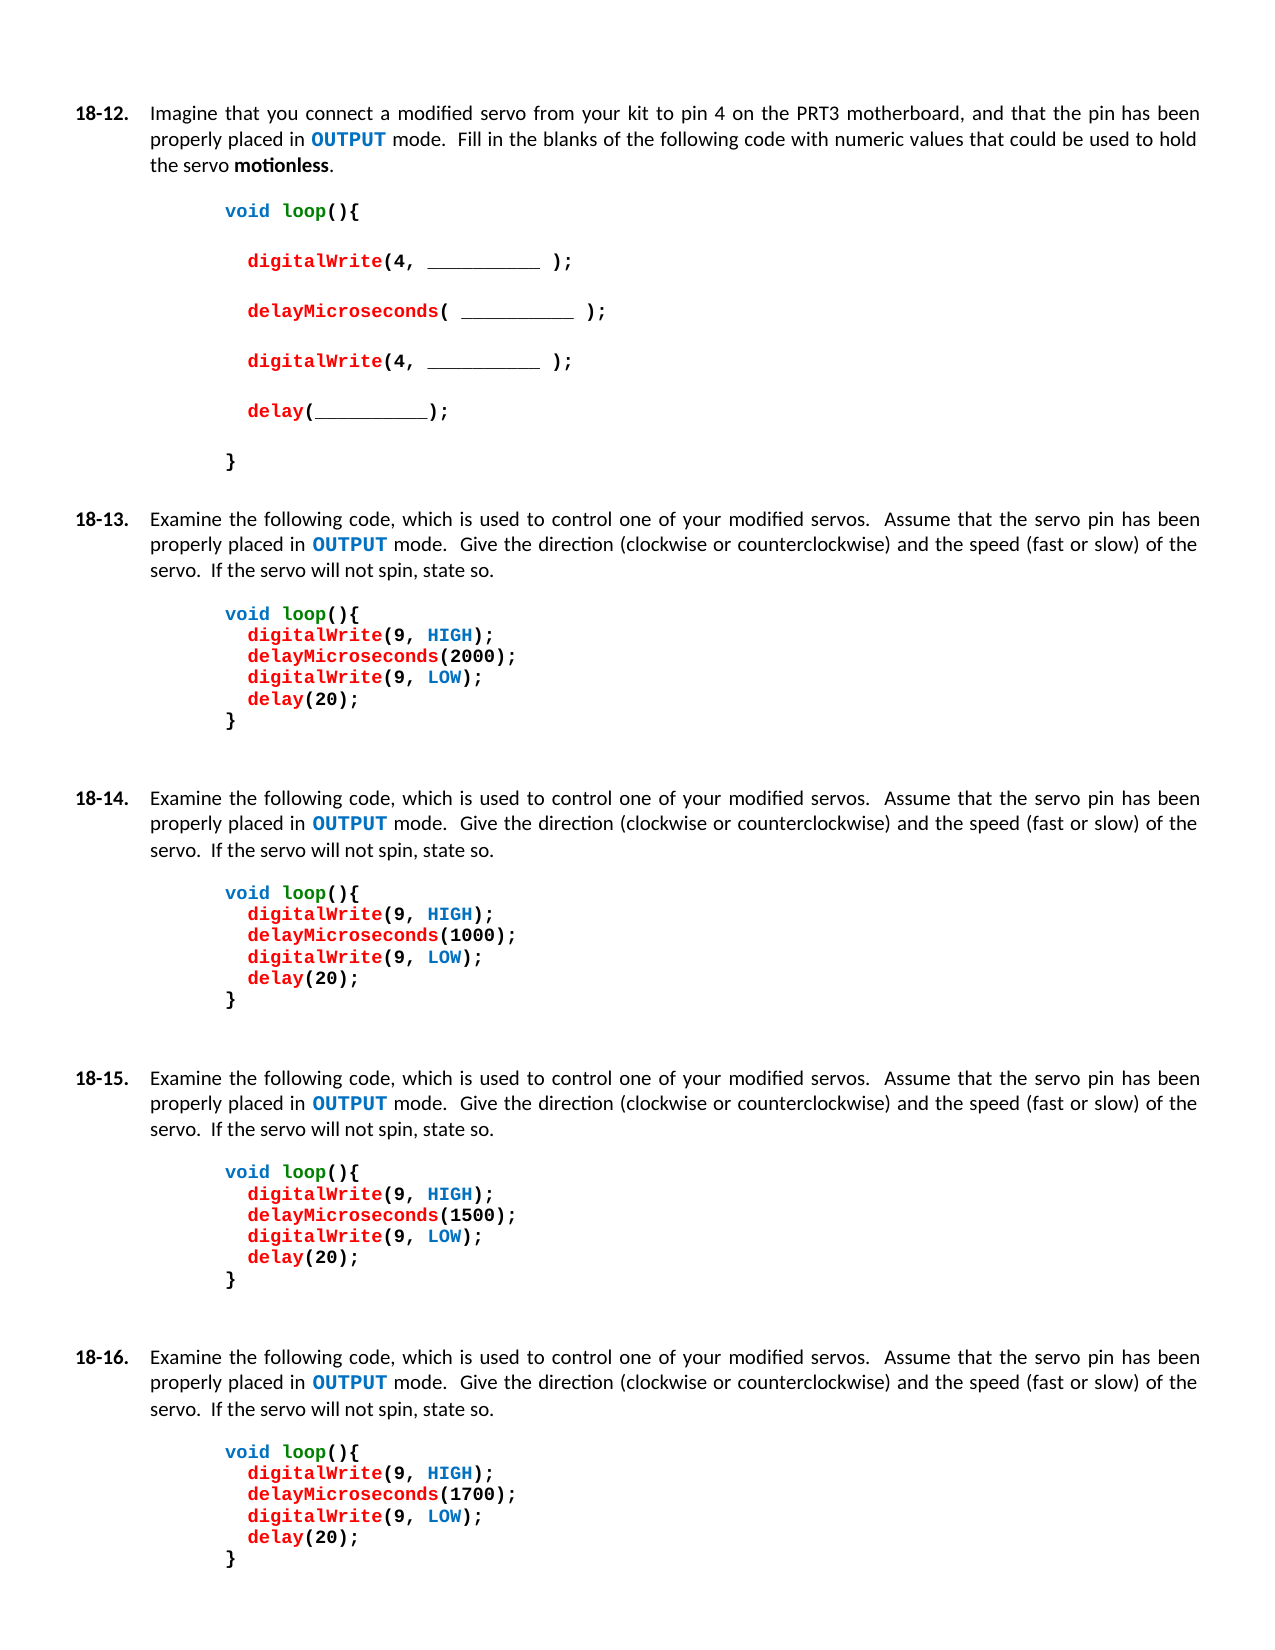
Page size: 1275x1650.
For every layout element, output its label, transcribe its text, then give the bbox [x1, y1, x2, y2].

text } [225, 1549, 1200, 1570]
text delay(__________); [225, 378, 1200, 428]
text delayMicroseconds(1500); [225, 1206, 1200, 1227]
text void loop(){ [225, 1443, 1200, 1464]
text delay(20); [225, 1528, 1200, 1549]
text void loop(){ [225, 1163, 1200, 1184]
text void loop(){ [225, 604, 1200, 626]
text digitalWrite(4, __________ ); [225, 228, 1200, 278]
text delayMicroseconds( __________ ); [225, 278, 1200, 328]
list Examine the following code, which is used to control one of your modified servos. Assume that the servo pin has been properly placed in OUTPUT mode. Give the direction (clockwise or counterclockwise) and the speed (fast or slow) of the servo. If the servo will not spin, state so. [75, 785, 1200, 862]
text digitalWrite(9, HIGH); [225, 1184, 1200, 1206]
text digitalWrite(9, HIGH); [225, 1464, 1200, 1485]
text } [225, 1269, 1200, 1291]
text delayMicroseconds(1000); [225, 926, 1200, 947]
list Examine the following code, which is used to control one of your modified servos. Assume that the servo pin has been properly placed in OUTPUT mode. Give the direction (clockwise or counterclockwise) and the speed (fast or slow) of the servo. If the servo will not spin, state so. [75, 506, 1200, 583]
text delay(20); [225, 1248, 1200, 1269]
text digitalWrite(9, HIGH); [225, 905, 1200, 926]
text digitalWrite(9, LOW); [225, 1227, 1200, 1248]
text void loop(){ [225, 884, 1200, 905]
text digitalWrite(9, LOW); [225, 947, 1200, 969]
text void loop(){ [225, 178, 1200, 228]
text delayMicroseconds(1700); [225, 1485, 1200, 1506]
text } [225, 990, 1200, 1011]
text digitalWrite(9, LOW); [225, 668, 1200, 689]
list Examine the following code, which is used to control one of your modified servos. Assume that the servo pin has been properly placed in OUTPUT mode. Give the direction (clockwise or counterclockwise) and the speed (fast or slow) of the servo. If the servo will not spin, state so. [75, 1344, 1200, 1421]
text digitalWrite(9, LOW); [225, 1506, 1200, 1528]
text delay(20); [225, 689, 1200, 711]
text delayMicroseconds(2000); [225, 647, 1200, 668]
list Examine the following code, which is used to control one of your modified servos. Assume that the servo pin has been properly placed in OUTPUT mode. Give the direction (clockwise or counterclockwise) and the speed (fast or slow) of the servo. If the servo will not spin, state so. [75, 1065, 1200, 1142]
text digitalWrite(9, HIGH); [225, 626, 1200, 647]
text delay(20); [225, 969, 1200, 990]
list Imagine that you connect a modified servo from your kit to pin 4 on the PRT3 motherboard, and that the pin has been properly placed in OUTPUT mode. Fill in the blanks of the following code with numeric values that could be used to hold the servo motionless. [75, 100, 1200, 178]
text } [225, 711, 1200, 732]
text digitalWrite(4, __________ ); [225, 328, 1200, 378]
text } [225, 428, 1200, 478]
